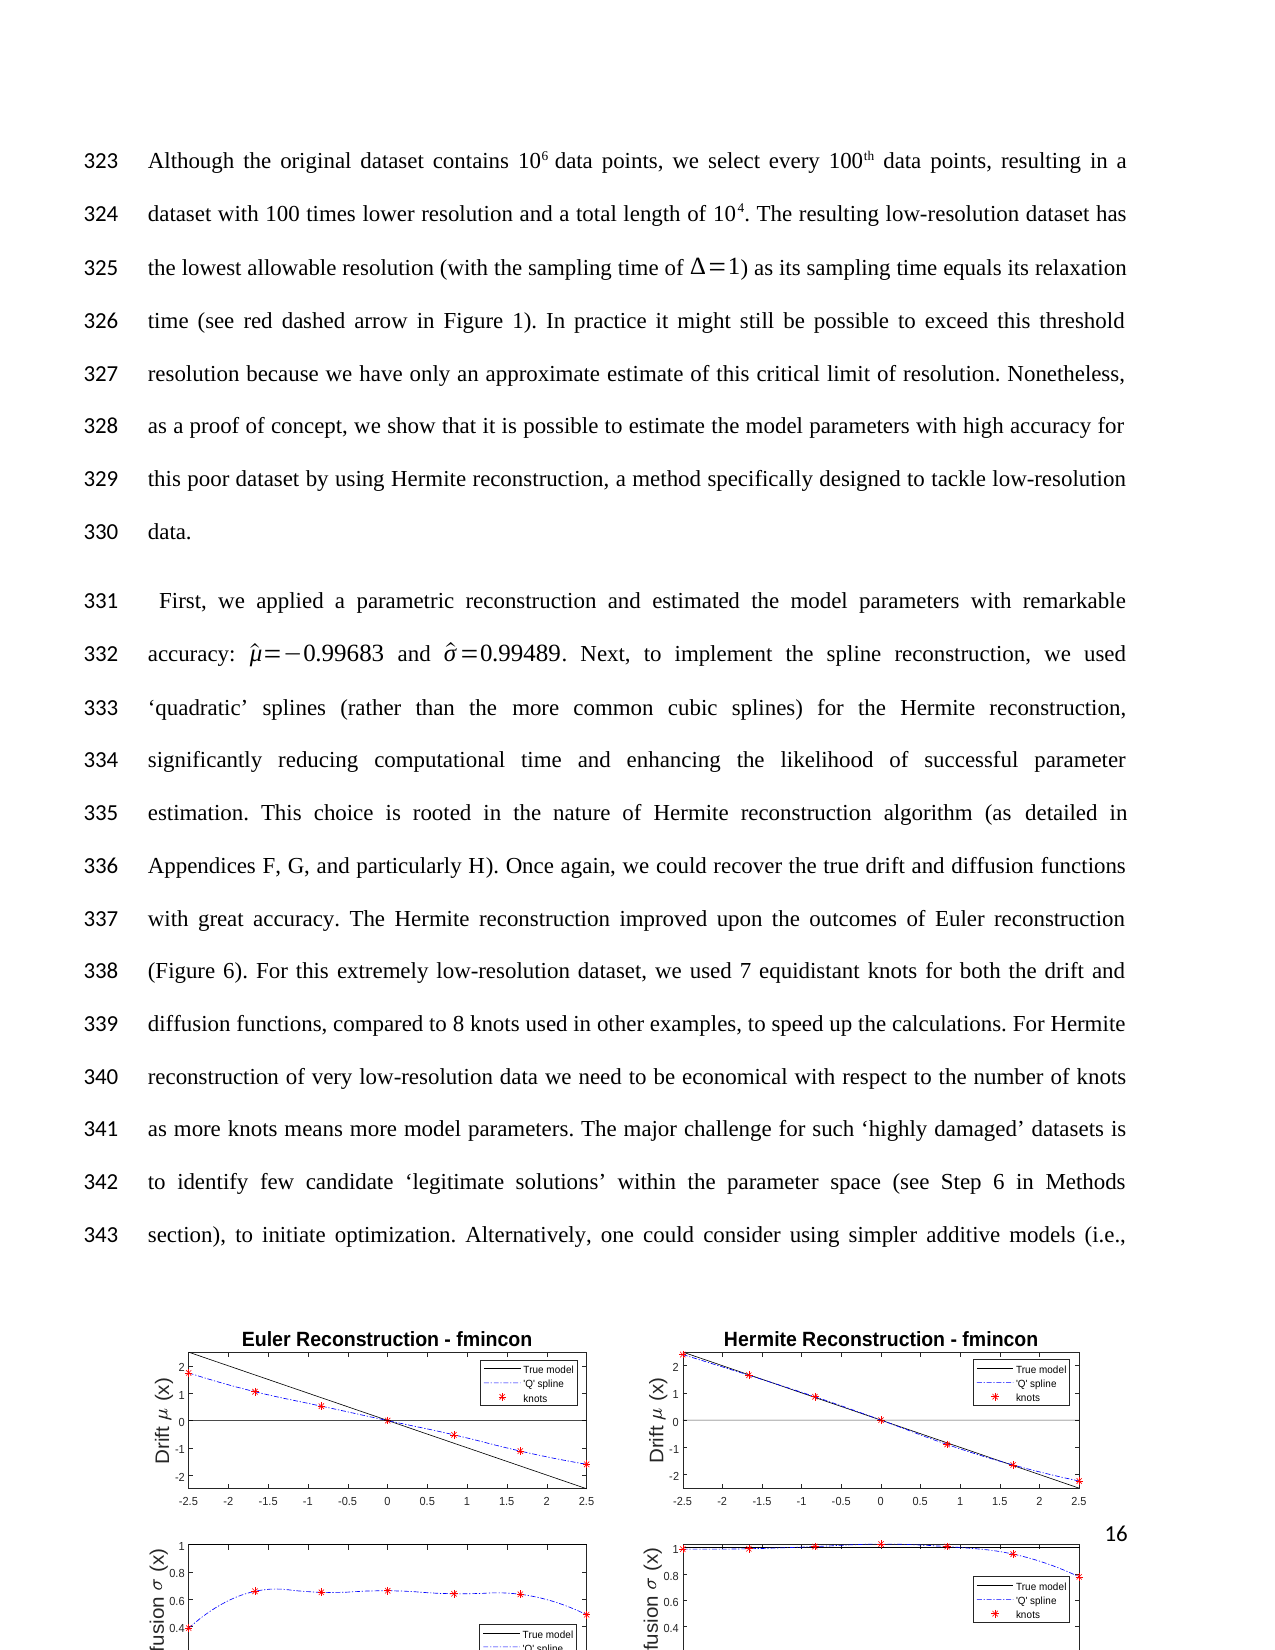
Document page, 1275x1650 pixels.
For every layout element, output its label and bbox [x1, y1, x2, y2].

text [148, 148, 1127, 544]
text [148, 587, 1127, 1247]
